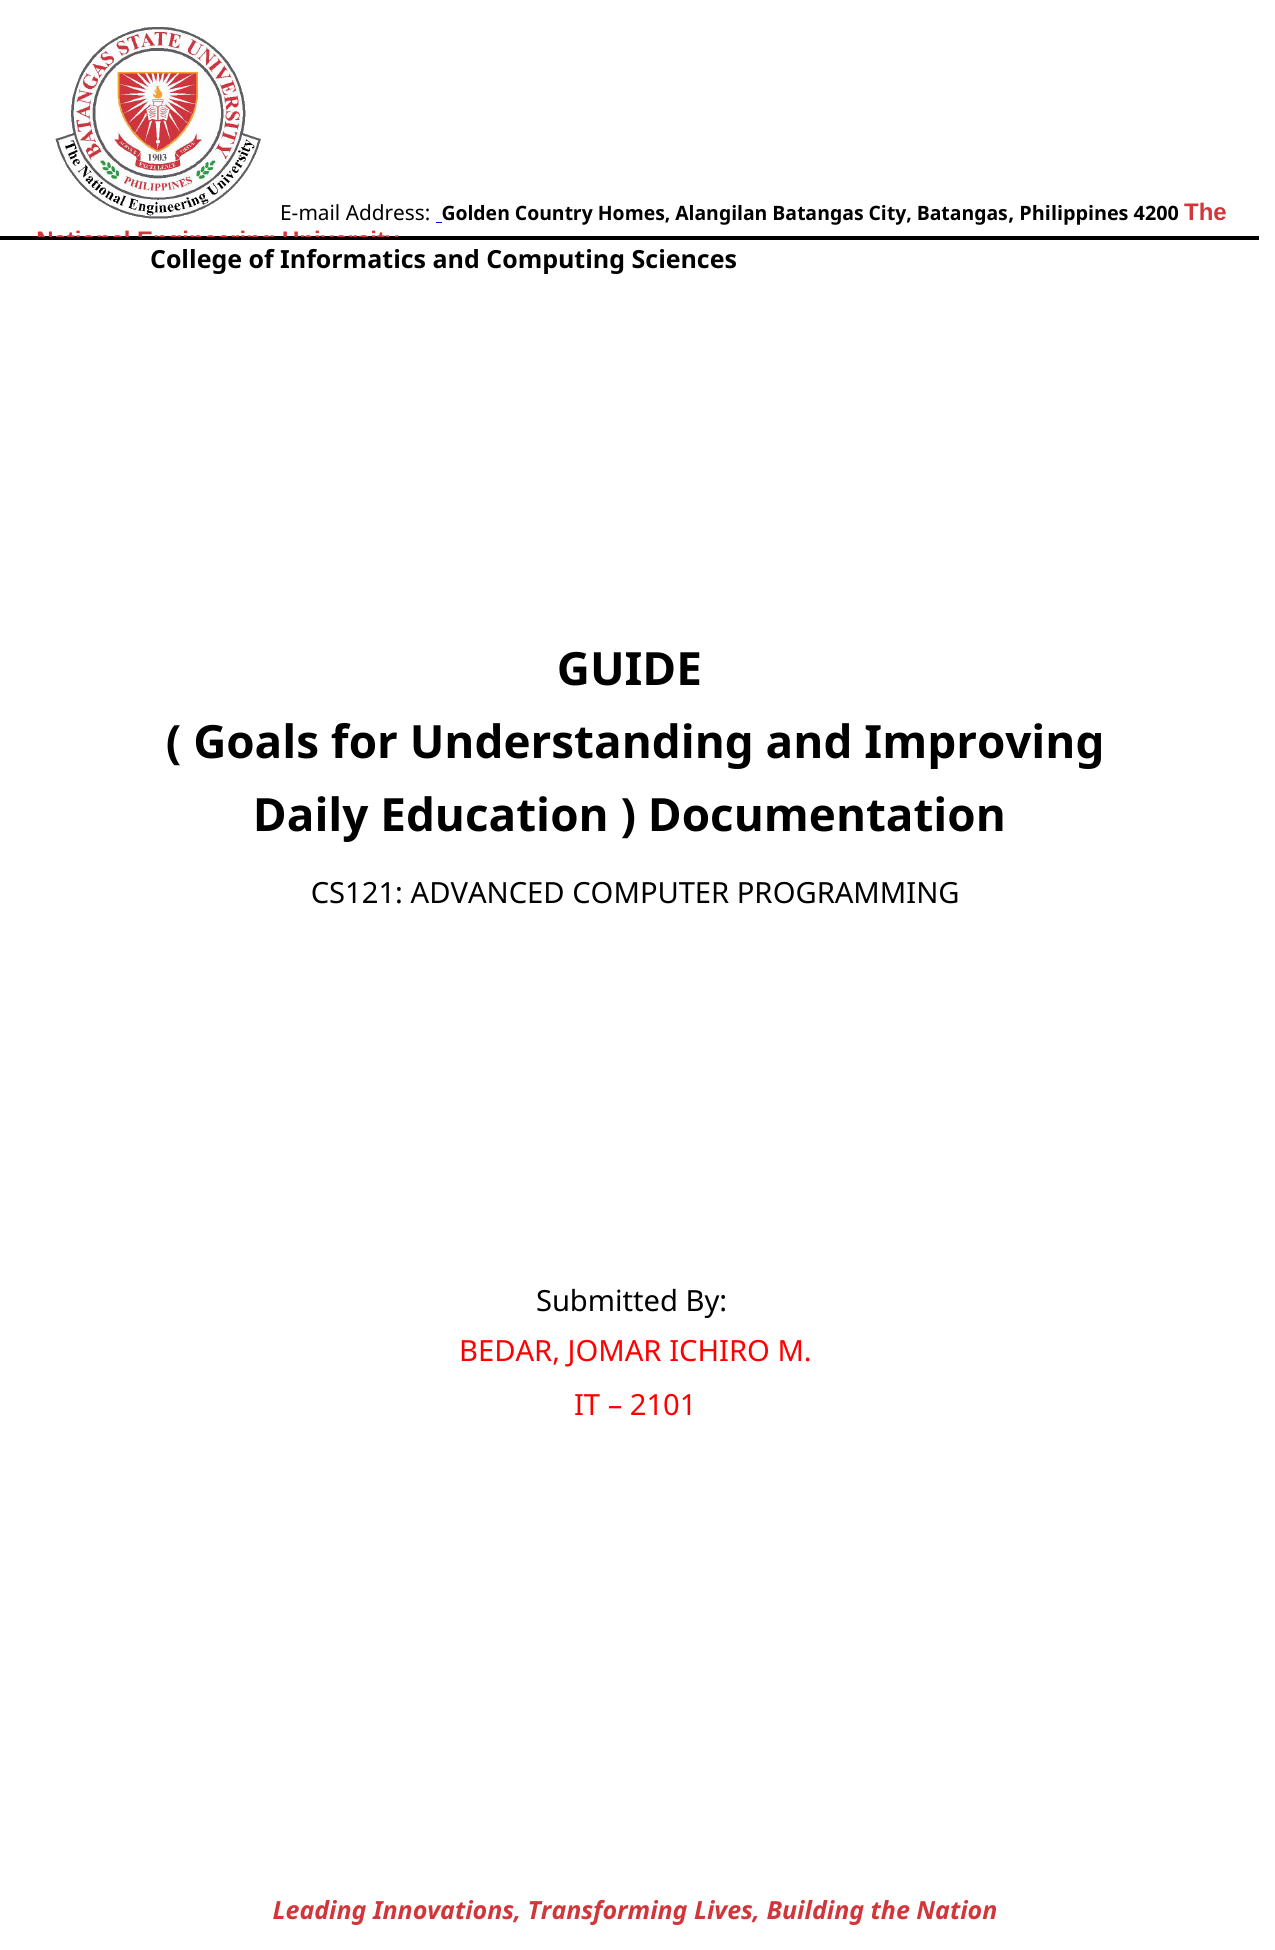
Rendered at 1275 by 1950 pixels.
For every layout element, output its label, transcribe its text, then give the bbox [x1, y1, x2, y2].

text GUIDE ( Goals for Understanding and Improving Daily Education ) Documentation CS121: ADVANCED COMPUTER PROGRAMMING [165, 628, 1105, 918]
text Submitted By: BEDAR, JOMAR ICHIRO M. [450, 1271, 820, 1371]
picture [54, 24, 262, 220]
table_header E-mail Address: Golden Country Homes, Alangilan Batangas City, Batangas, Philippines 4200 The National Engineering University Tel Nos.: (+63 43)425-0139 local 2222 / 2223 Alangilan Campus Republic of the Philippines BATANGAS STATE UNIVERSITY [0, 25, 1259, 236]
text College of Informatics and Computing Sciences [150, 247, 1270, 274]
text IT – 2101 [0, 1389, 1270, 1421]
text Leading Innovations, Transforming Lives, Building the Nation [0, 1895, 1270, 1926]
